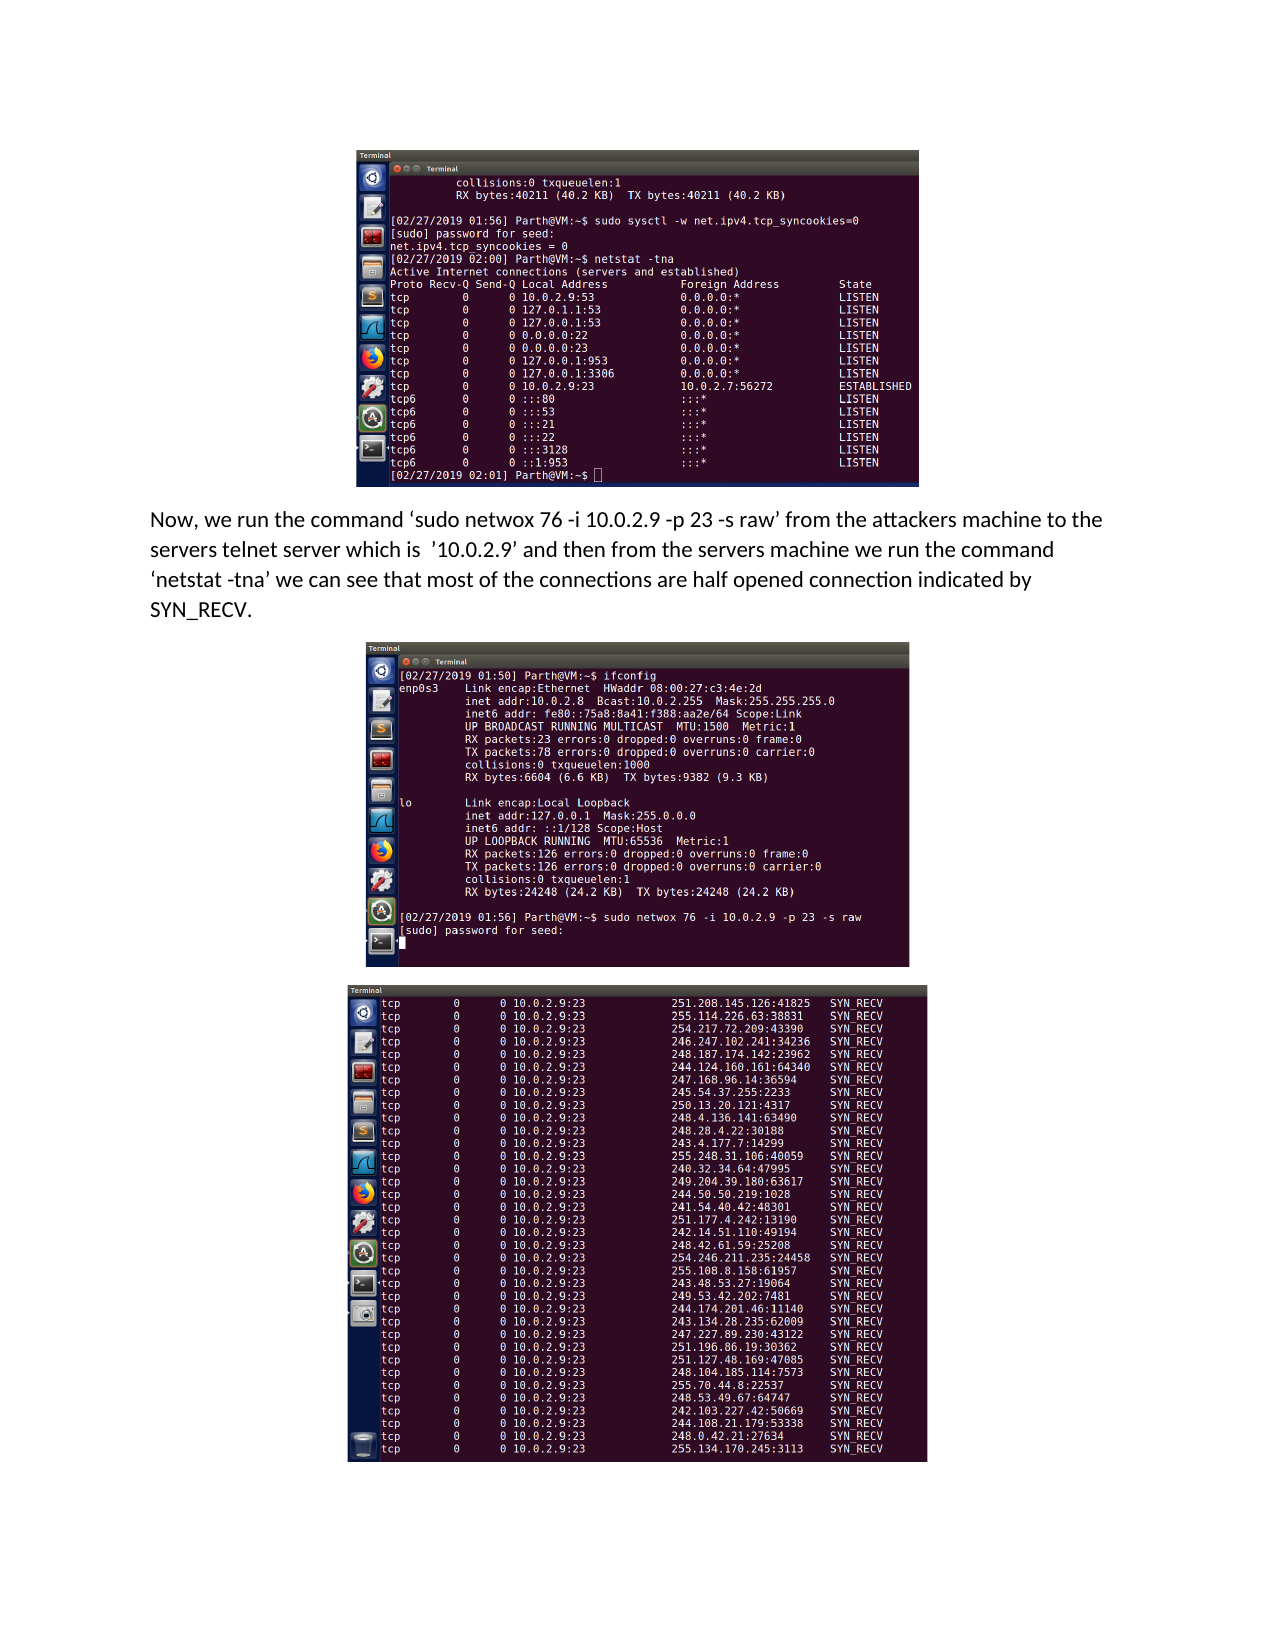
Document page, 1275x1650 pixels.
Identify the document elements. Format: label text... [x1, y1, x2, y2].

text Now, we run the command ‘sudo netwox 76 -i 10.0.2.9 -p 23 -s raw’ from the attackers machine to the servers telnet server which is ’10.0.2.9’ and then from the servers machine we run the command ‘netstat -tna’ we can see that most of the connections are half opened connection indicated by SYN_RECV. [150, 505, 1125, 624]
picture [347, 985, 928, 1462]
picture [365, 642, 910, 967]
picture [356, 150, 919, 487]
